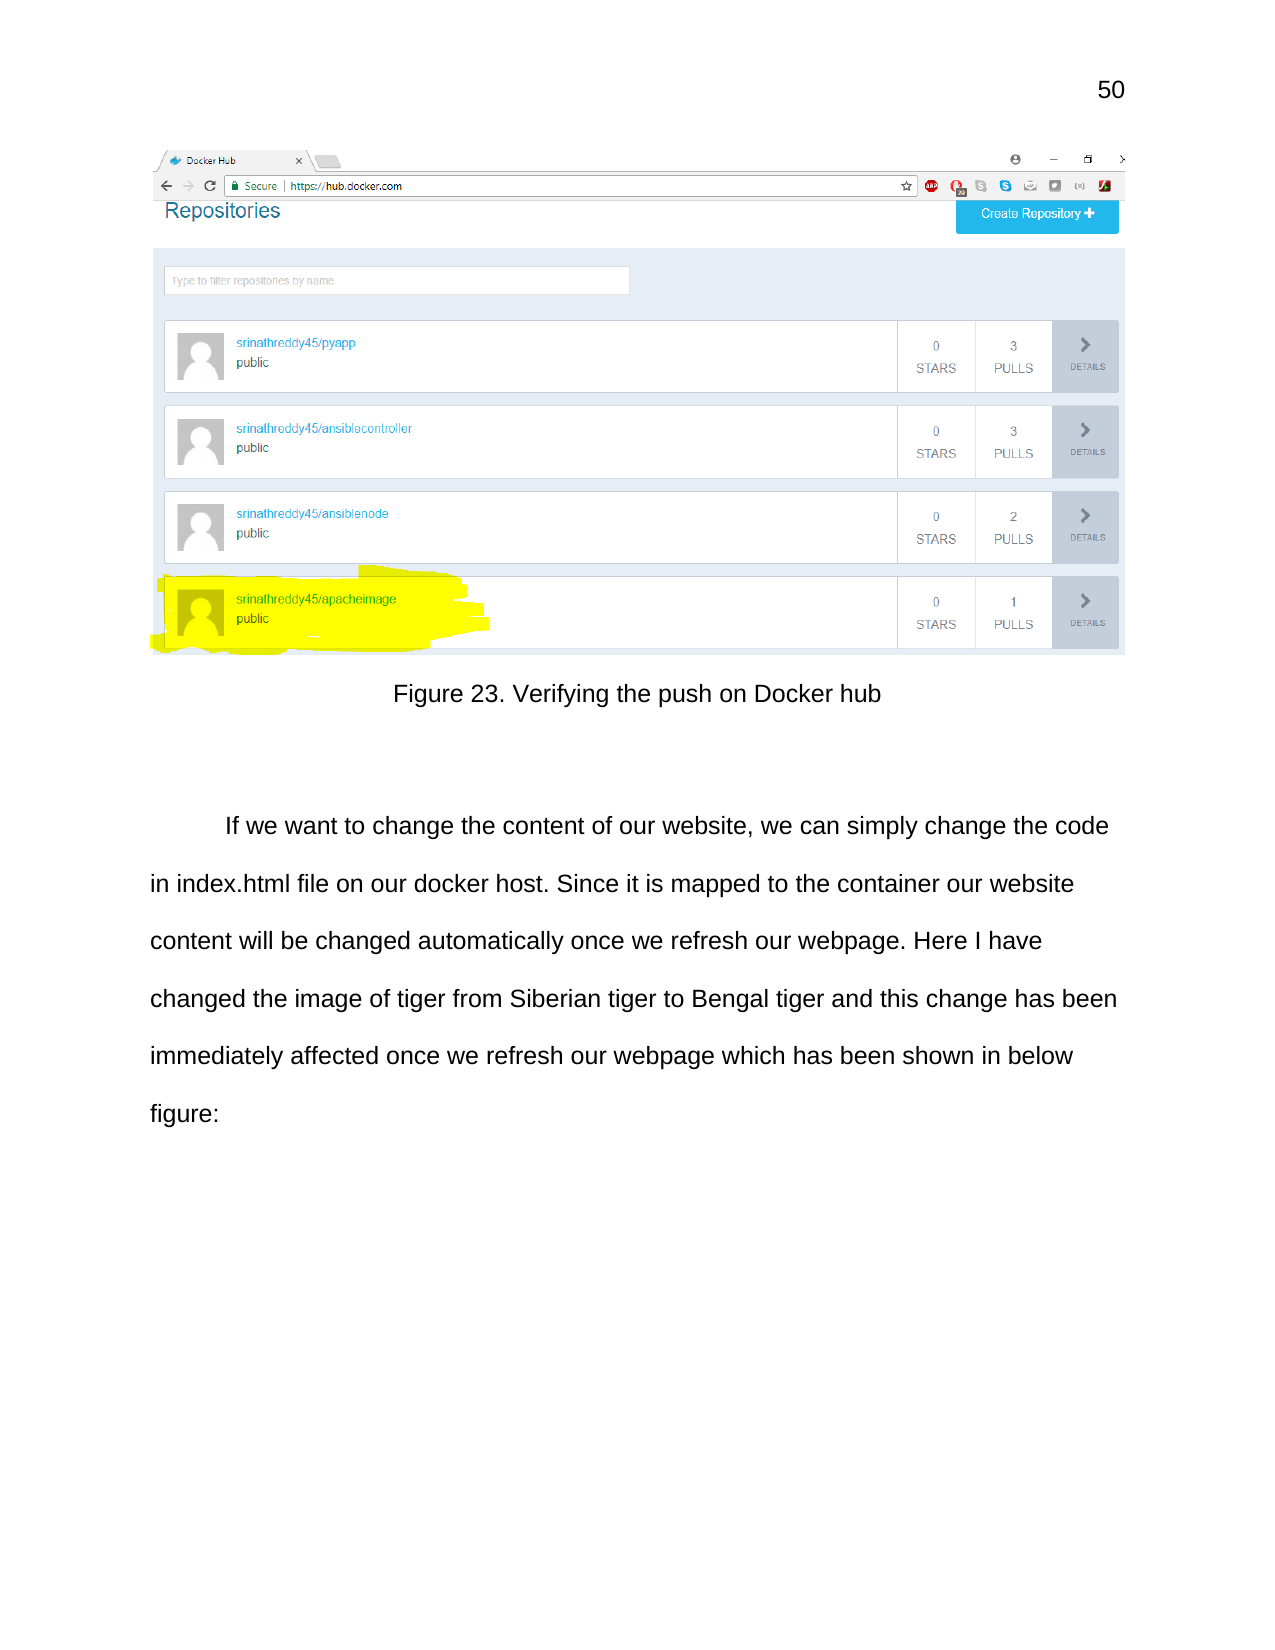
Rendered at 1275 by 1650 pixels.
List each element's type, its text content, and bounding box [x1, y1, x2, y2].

text Figure 23. Verifying the push on Docker hub [150, 679, 1125, 708]
picture [150, 150, 1125, 655]
text If we want to change the content of our website, we can simply change the code in index.html file on our docker host. Since it is mapped to the container our website content will be changed automatically once we refresh our webpage. Here I have changed the image of tiger from Siberian tiger to Bengal tiger and this change has been immediately affected once we refresh our webpage which has been shown in below figure: [150, 811, 1125, 1128]
